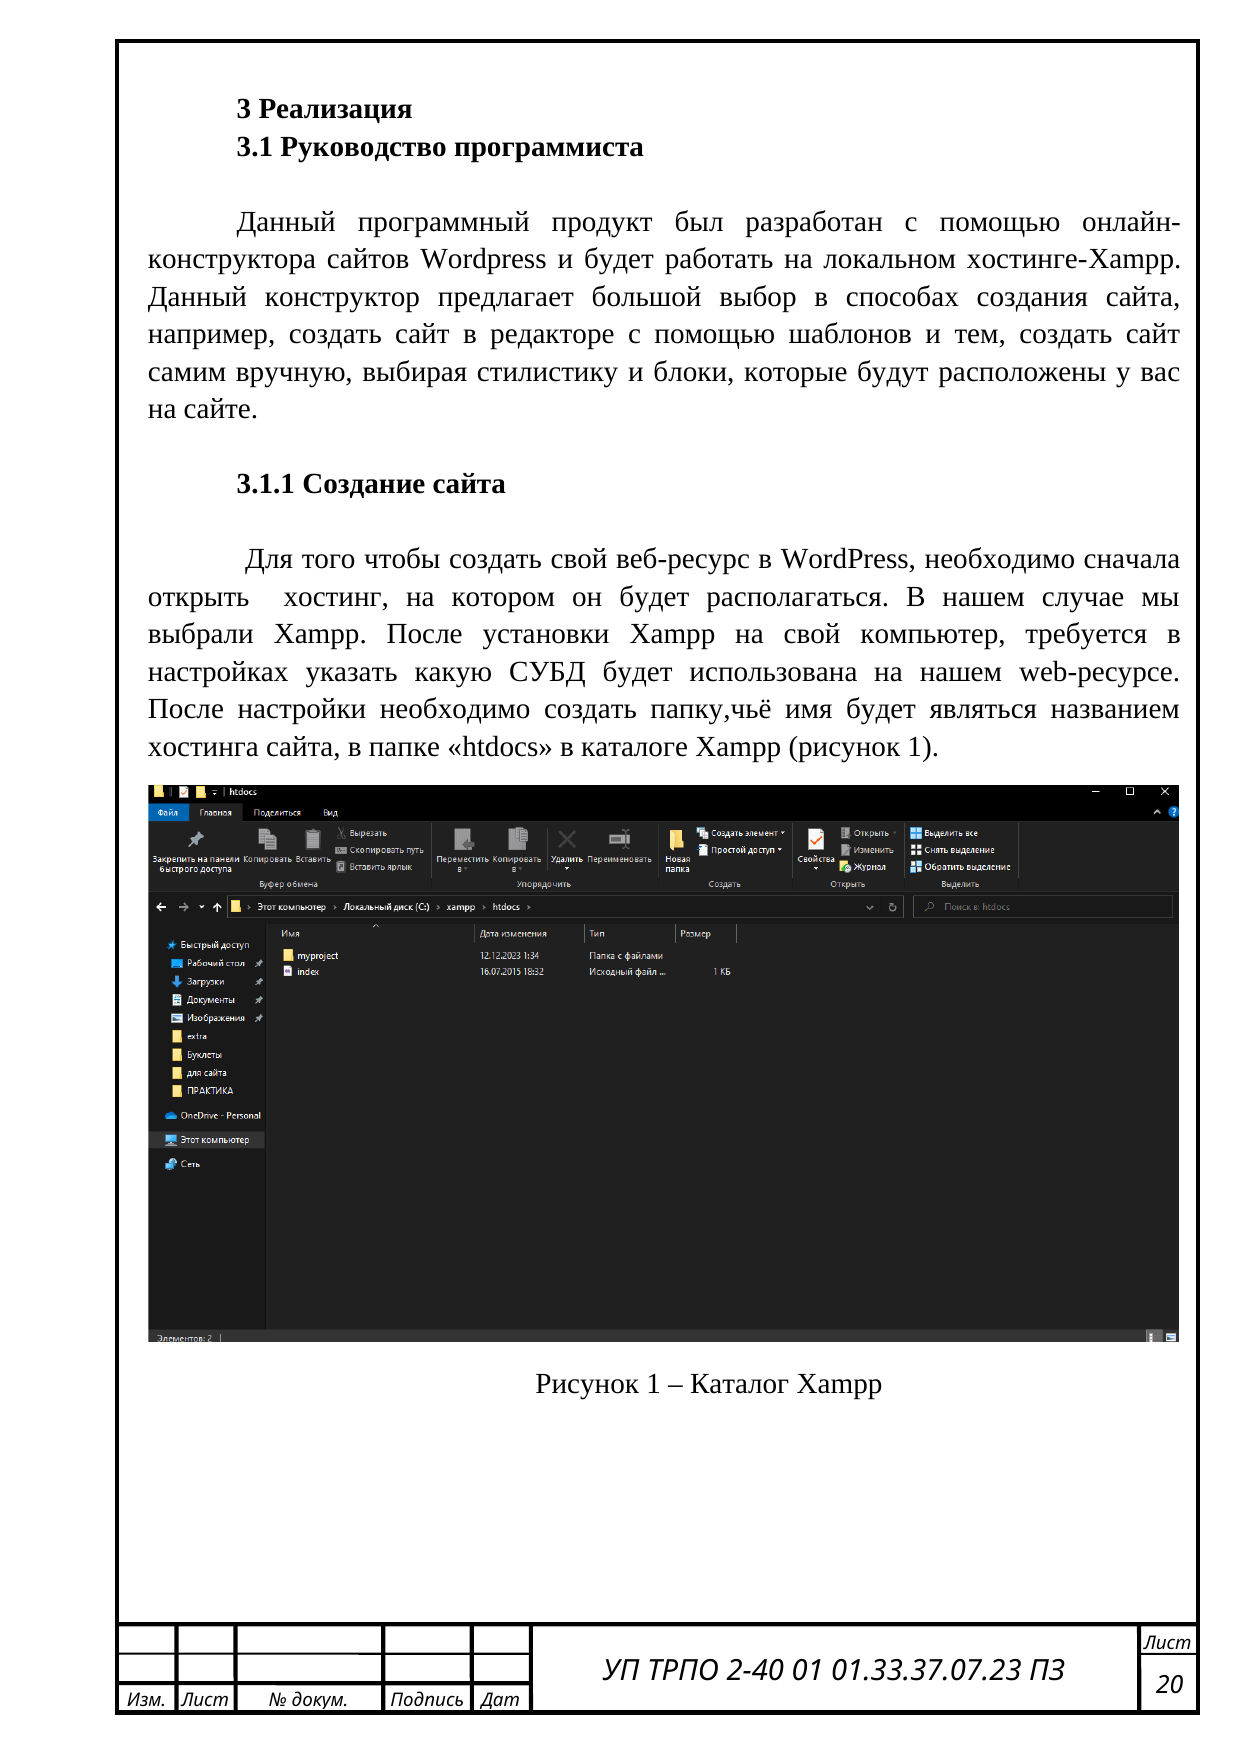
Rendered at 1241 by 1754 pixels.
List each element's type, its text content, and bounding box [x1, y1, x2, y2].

text Данный программный продукт был разработан с помощью онлайн-конструктора сайтов Wordpress и будет работать на локальном хостинге-Xampp. Данный конструктор предлагает большой выбор в способах создания сайта, например, создать сайт в редакторе с помощью шаблонов и тем, создать сайт самим вручную, выбирая стилистику и блоки, которые будут расположены у вас на сайте. [148, 201, 1181, 426]
text 3.1 Руководство программиста [148, 126, 1181, 164]
text Для того чтобы создать свой веб-ресурс в WordPress, необходимо сначала открыть хостинг, на котором он будет располагаться. В нашем случае мы выбрали Xampp. После установки Xampp на свой компьютер, требуется в настройках указать какую СУБД будет использована на нашем web-ресурсе. После настройки необходимо создать папку,чьё имя будет являться названием хостинга сайта, в папке «htdocs» в каталоге Xampp (рисунок 1). [148, 539, 1181, 764]
text 3 Реализация [148, 89, 1181, 126]
text 3.1.1 Создание сайта [148, 464, 1181, 501]
picture [147, 785, 1178, 1341]
